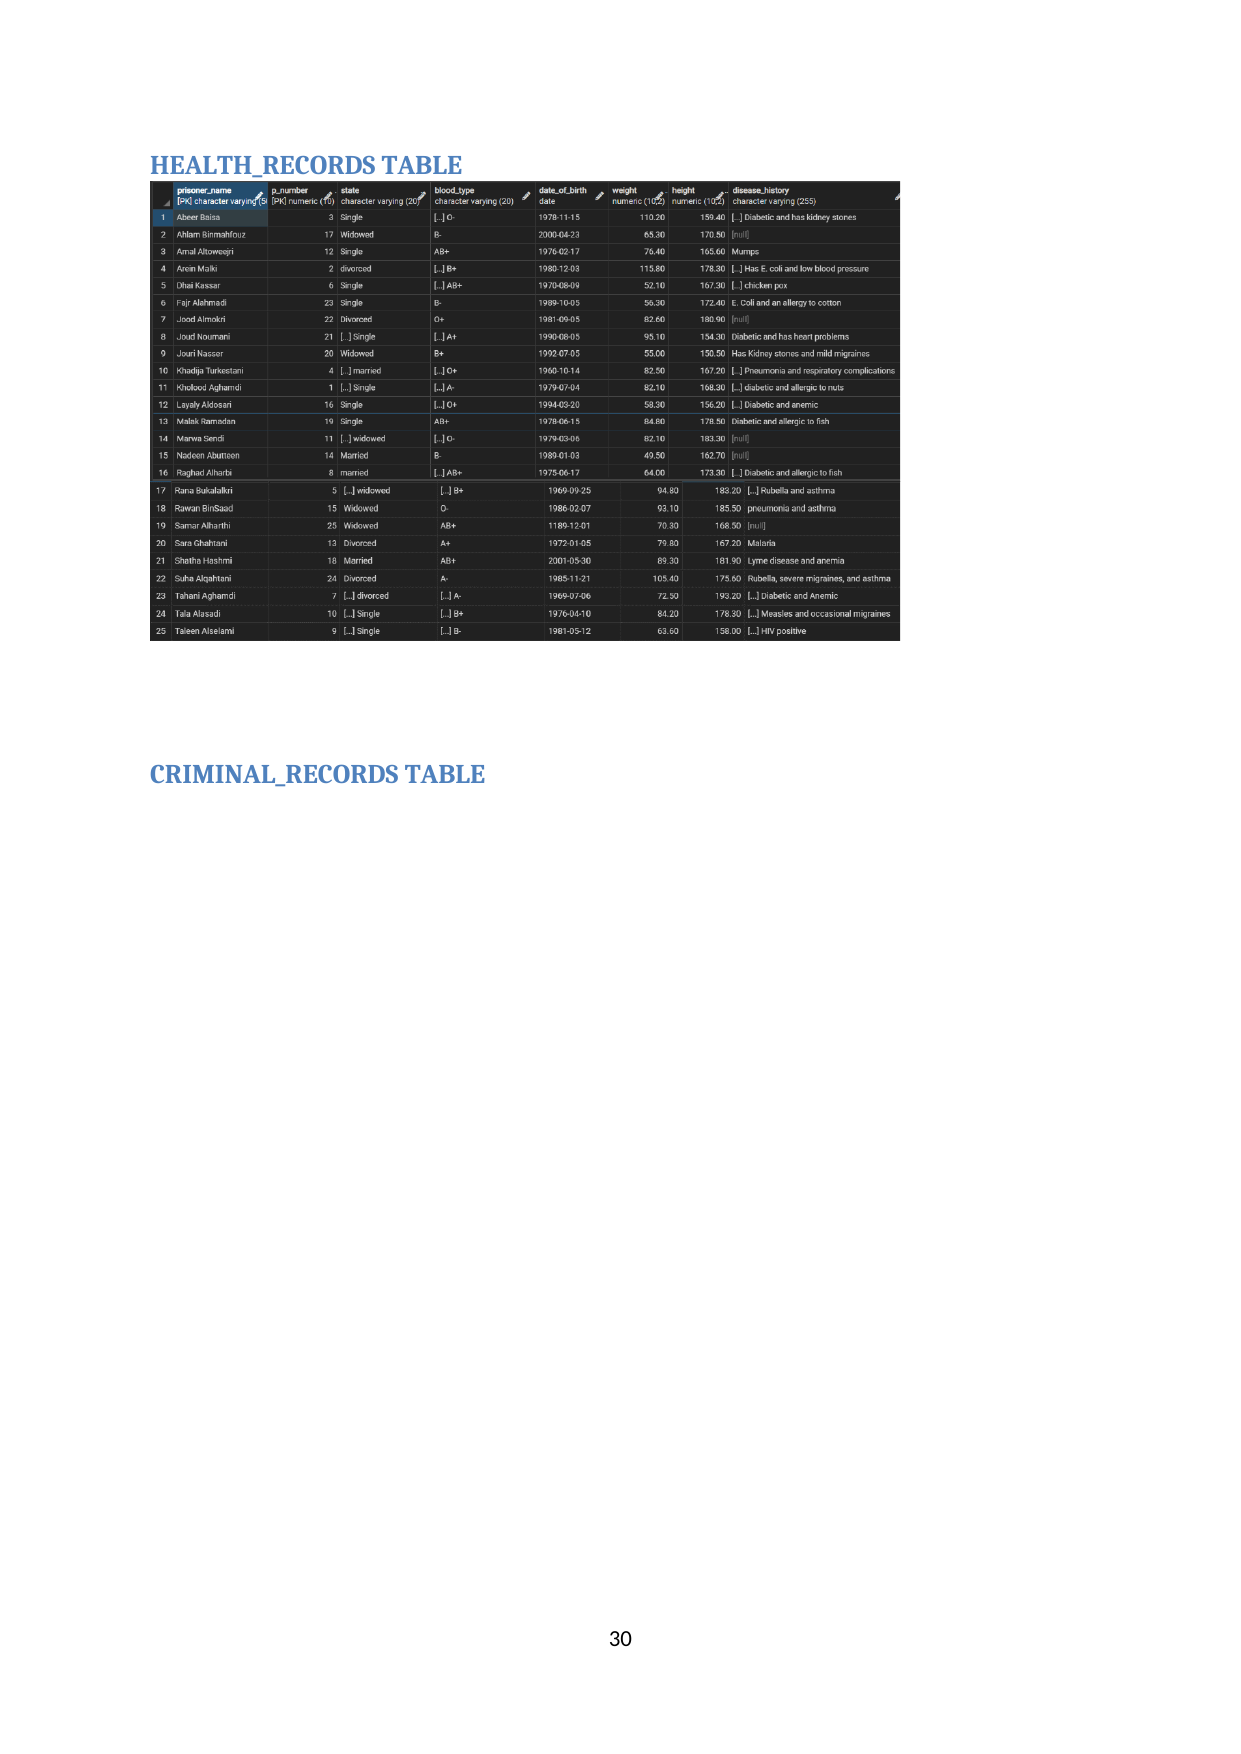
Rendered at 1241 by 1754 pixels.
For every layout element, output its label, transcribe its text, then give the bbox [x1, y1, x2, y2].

subtitle CRIMINAL_RECORDS TABLE [150, 759, 1090, 790]
subtitle HEALTH_RECORDS TABLE [150, 150, 1090, 181]
picture [150, 181, 901, 641]
